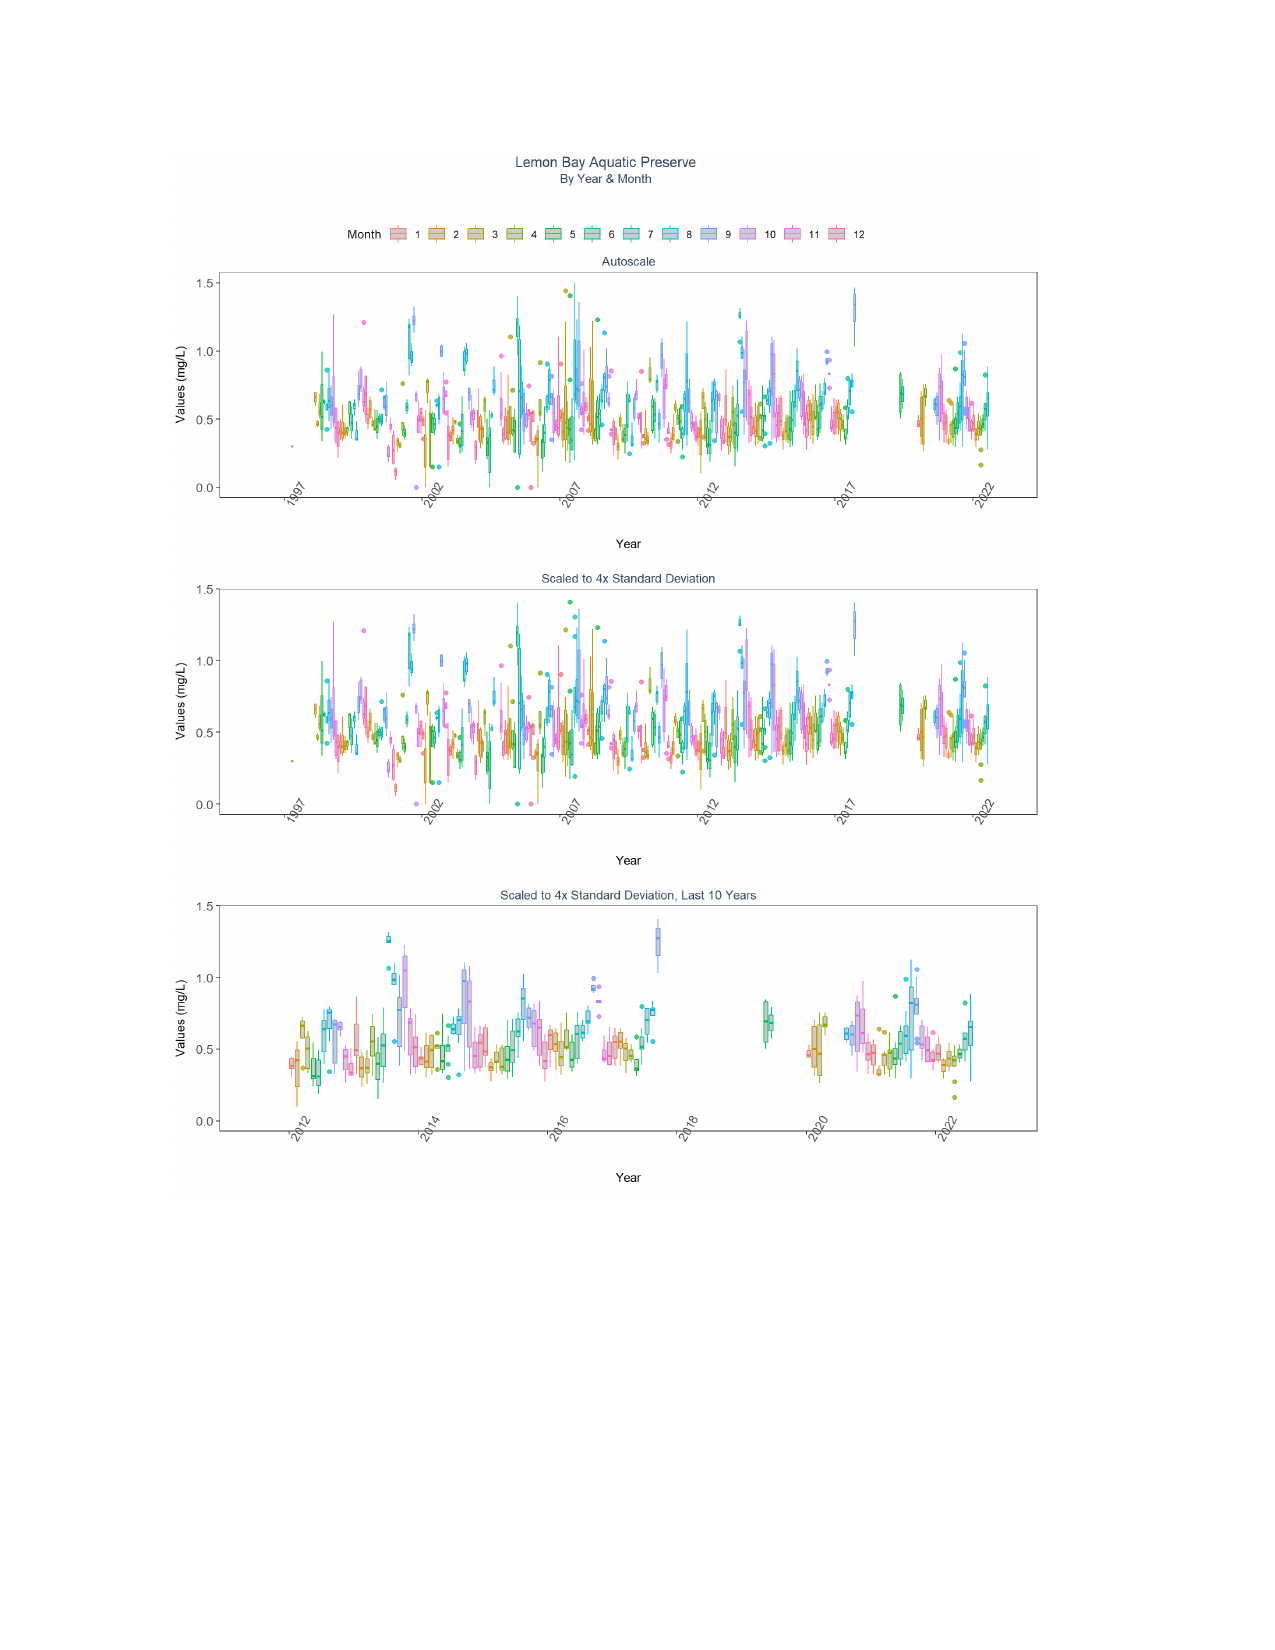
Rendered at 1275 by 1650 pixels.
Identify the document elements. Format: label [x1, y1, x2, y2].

picture [168, 150, 1044, 1200]
